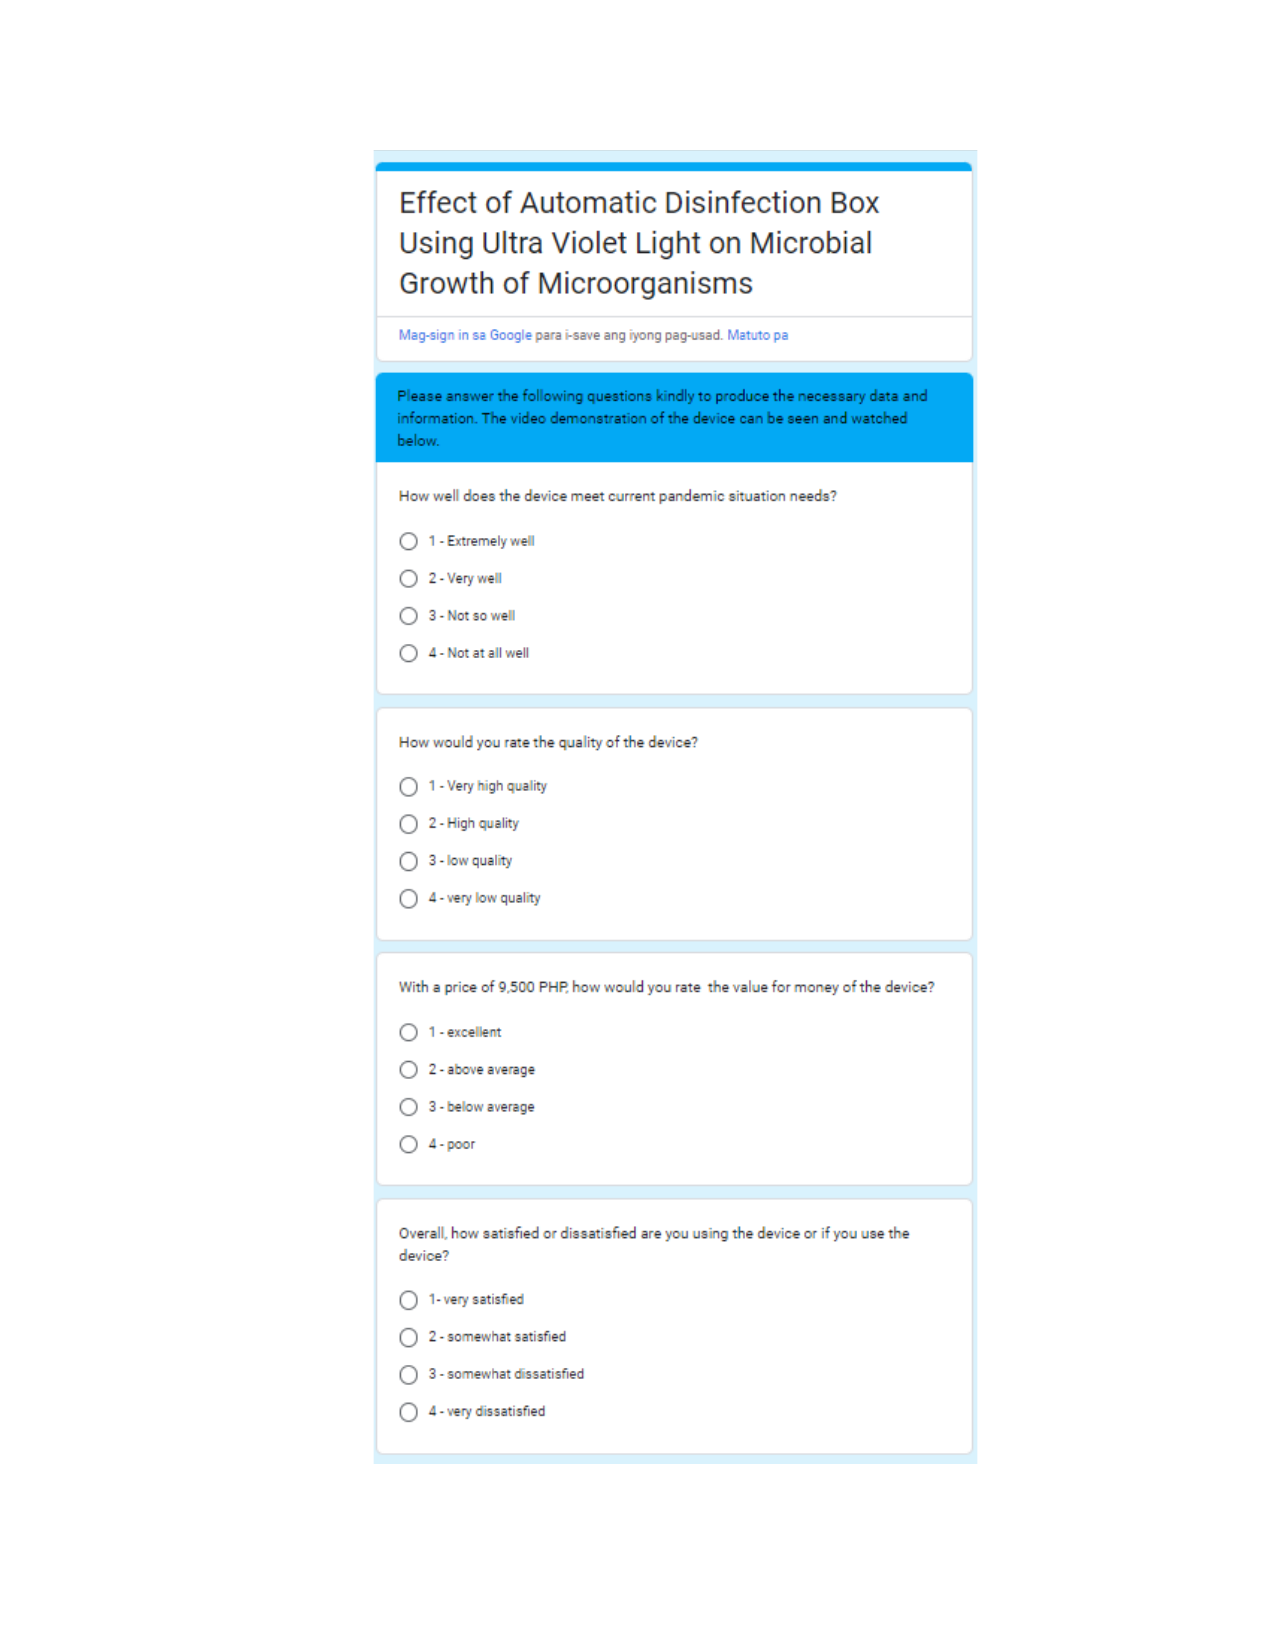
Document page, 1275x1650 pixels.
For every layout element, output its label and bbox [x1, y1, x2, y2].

picture [373, 150, 978, 1464]
